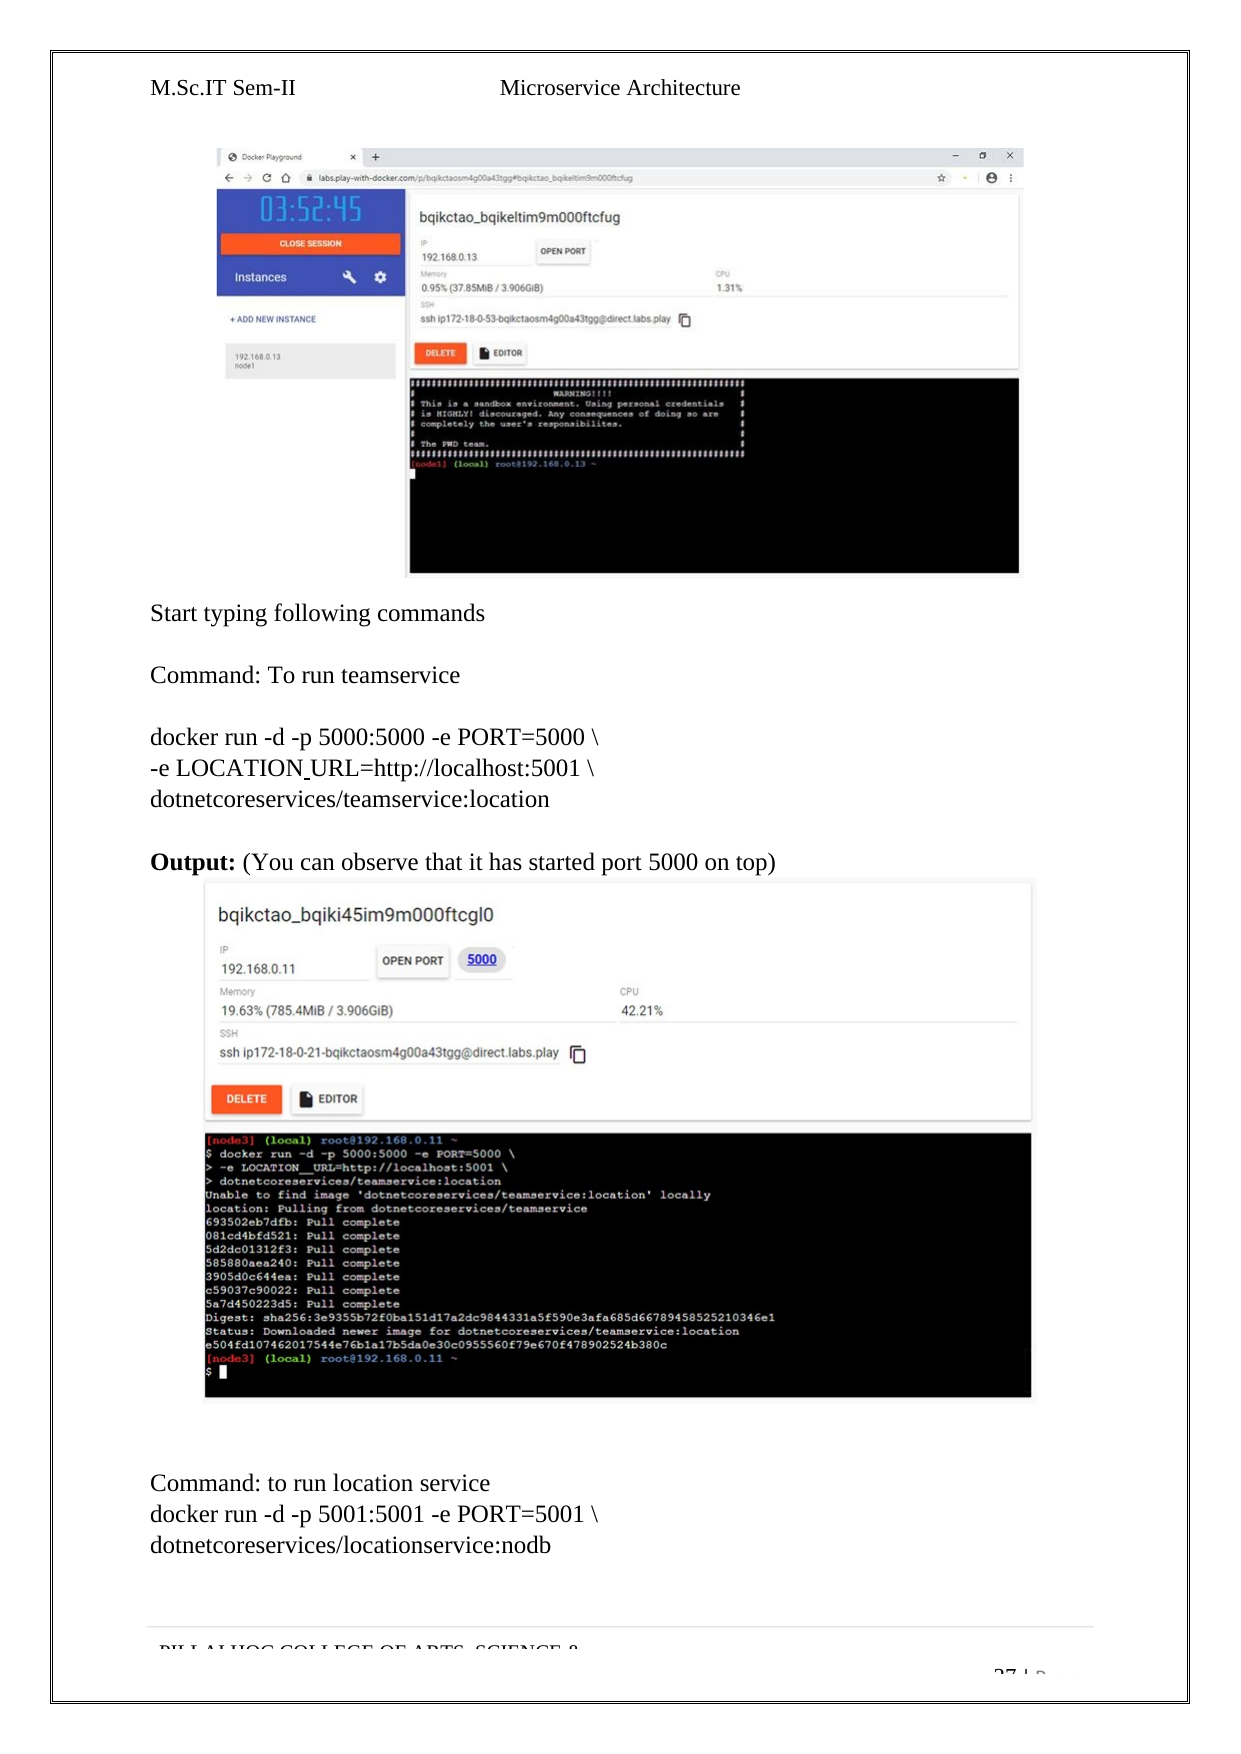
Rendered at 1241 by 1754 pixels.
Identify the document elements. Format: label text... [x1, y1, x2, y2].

text Start typing following commands Command: To run teamservice [150, 598, 487, 689]
picture [202, 877, 1038, 1404]
text Command: to run location service [150, 1468, 1132, 1497]
text docker run -d -p 5000:5000 -e PORT=5000 \ [150, 722, 1132, 751]
text docker run -d -p 5001:5001 -e PORT=5001 \ dotnetcoreservices/locationservice:nodb [150, 1499, 600, 1559]
text -e LOCATION URL=http://localhost:5001 \ dotnetcoreservices/teamservice:location [150, 753, 613, 813]
text Output: (You can observe that it has started port 5000 on top) [150, 847, 1132, 875]
picture [216, 148, 1024, 578]
